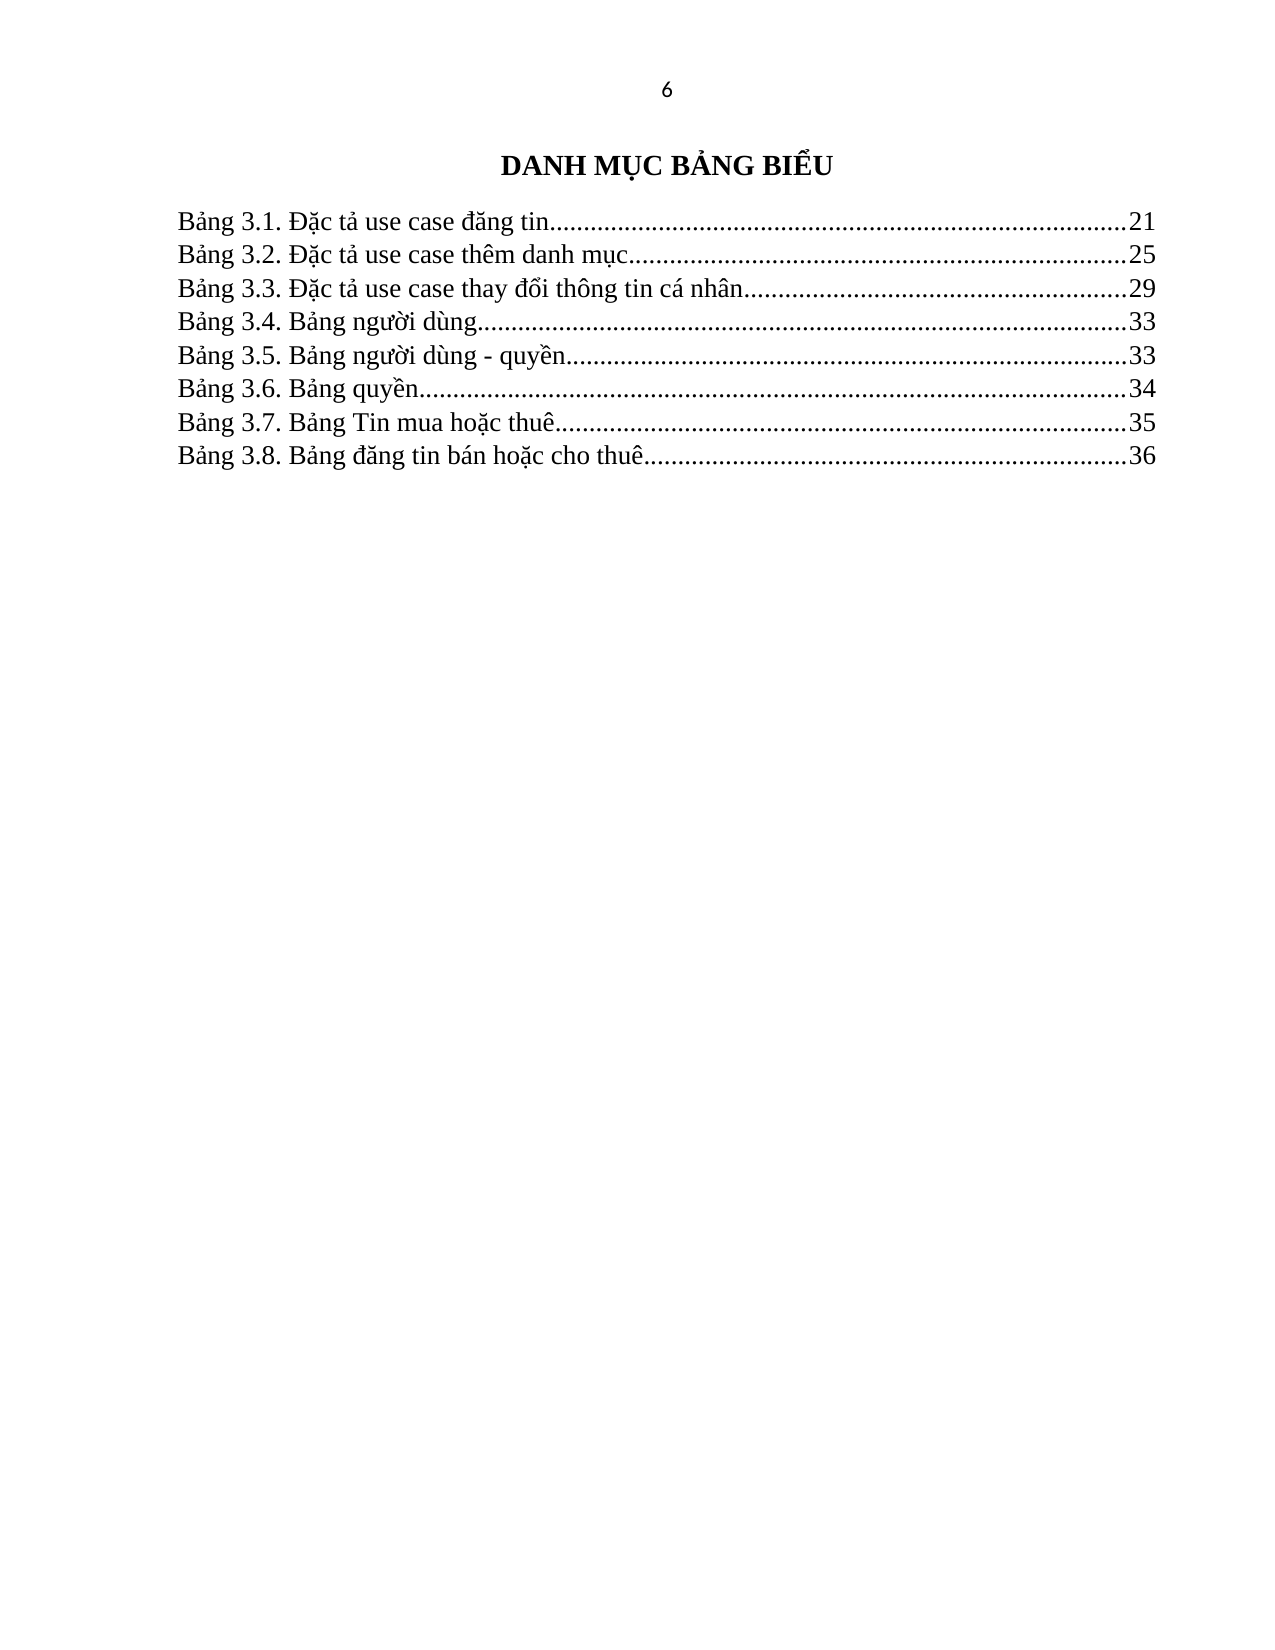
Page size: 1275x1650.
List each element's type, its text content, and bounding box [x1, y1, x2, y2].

text Bảng 3.3. Đặc tả use case thay đổi thông tin cá nhân 29 [177, 272, 1157, 303]
text Bảng 3.4. Bảng người dùng 33 [177, 305, 1157, 336]
text Bảng 3.2. Đặc tả use case thêm danh mục 25 [177, 238, 1157, 269]
text Bảng 3.5. Bảng người dùng - quyền 33 [177, 339, 1157, 370]
text Bảng 3.6. Bảng quyền 34 [177, 372, 1157, 403]
text Bảng 3.1. Đặc tả use case đăng tin 21 [177, 204, 1157, 236]
text Bảng 3.7. Bảng Tin mua hoặc thuê 35 [177, 406, 1157, 437]
text DANH MỤC BẢNG BIỂU [177, 148, 1157, 181]
text Bảng 3.8. Bảng đăng tin bán hoặc cho thuê 36 [177, 439, 1157, 471]
